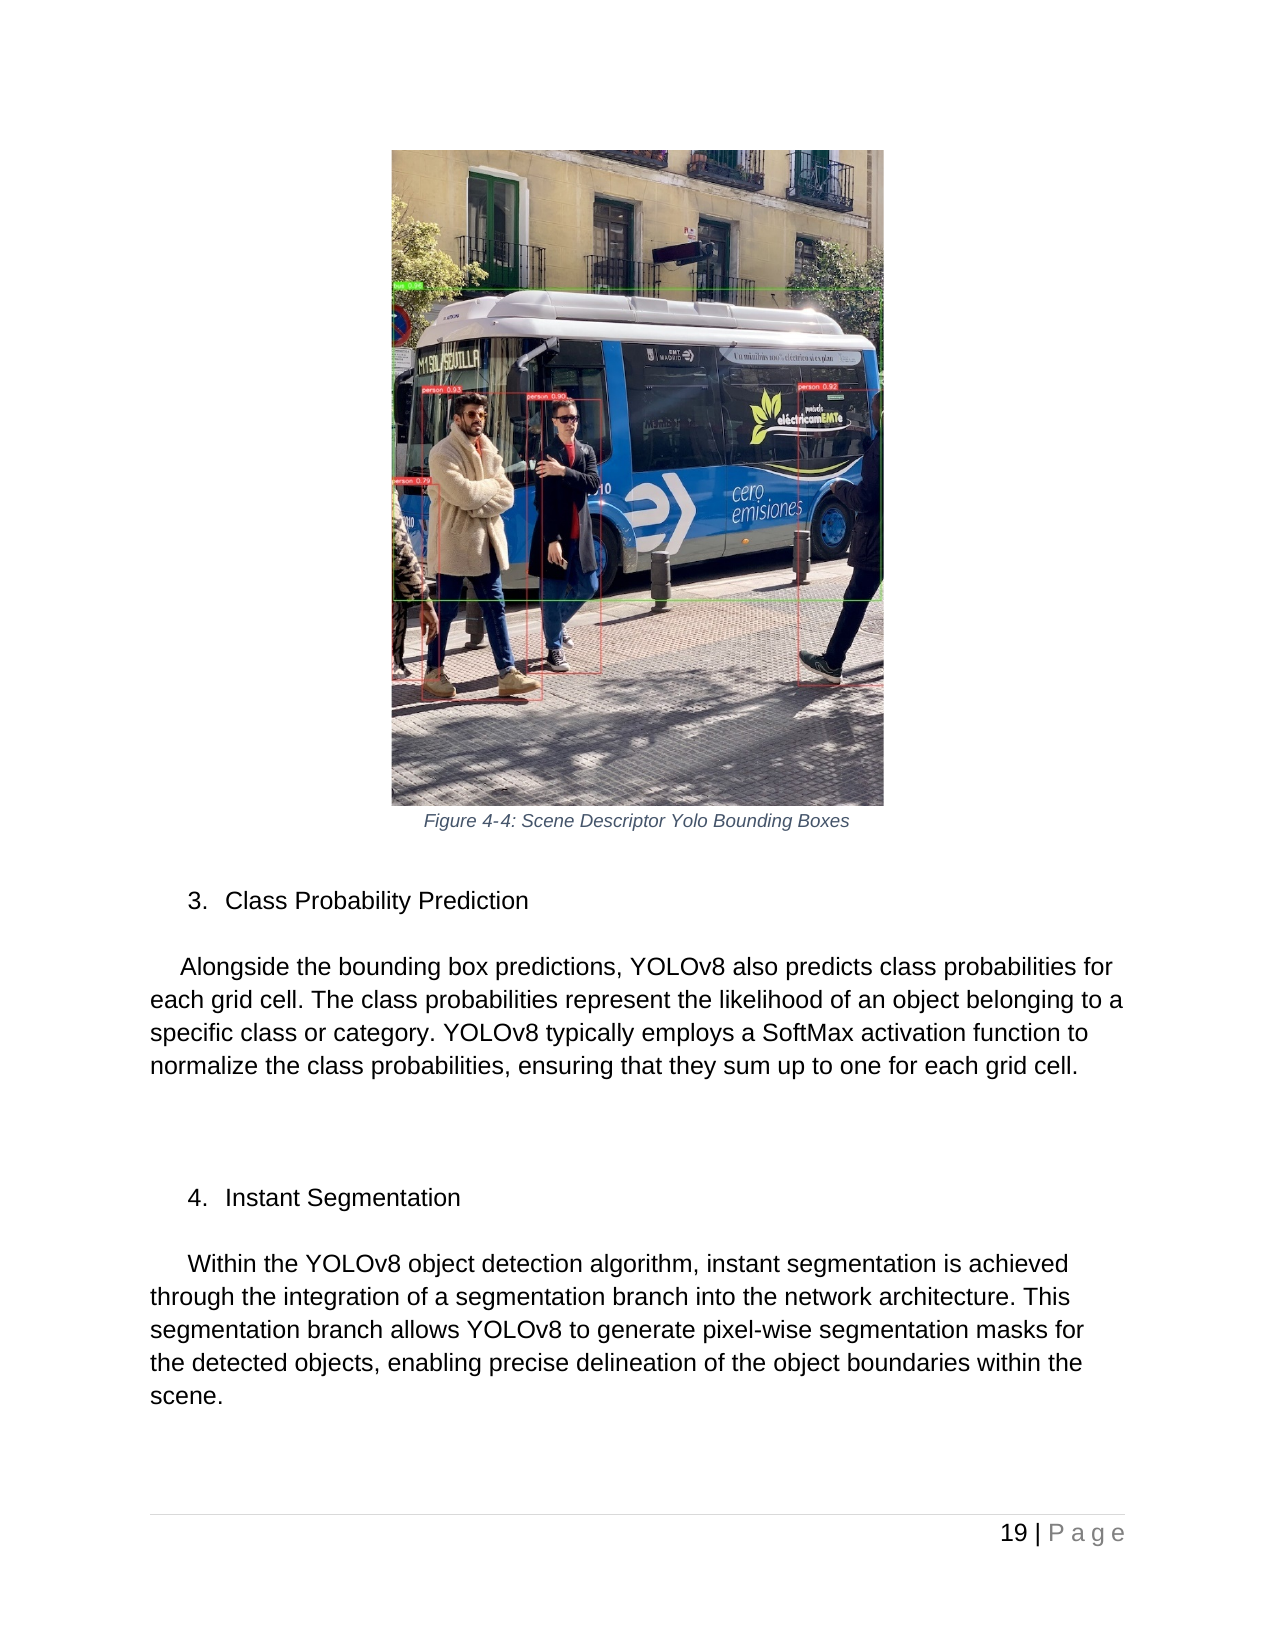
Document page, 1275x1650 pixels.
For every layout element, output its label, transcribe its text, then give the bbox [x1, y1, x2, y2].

text Within the YOLOv8 object detection algorithm, instant segmentation is achieved through the integration of a segmentation branch into the network architecture. This segmentation branch allows YOLOv8 to generate pixel-wise segmentation masks for the detected objects, enabling precise delineation of the object boundaries within the scene. [150, 1249, 1125, 1410]
list Class Probability Prediction [187, 886, 1125, 914]
text Alongside the bounding box predictions, YOLOv8 also predicts class probabilities for each grid cell. The class probabilities represent the likelihood of an object belonging to a specific class or category. YOLOv8 typically employs a SoftMax activation function to normalize the class probabilities, ensuring that they sum up to one for each grid cell. [150, 952, 1125, 1079]
text Figure ‎4-4: Scene Descriptor Yolo Bounding Boxes [150, 810, 1125, 832]
picture [391, 150, 884, 806]
list Instant Segmentation [187, 1183, 1125, 1212]
